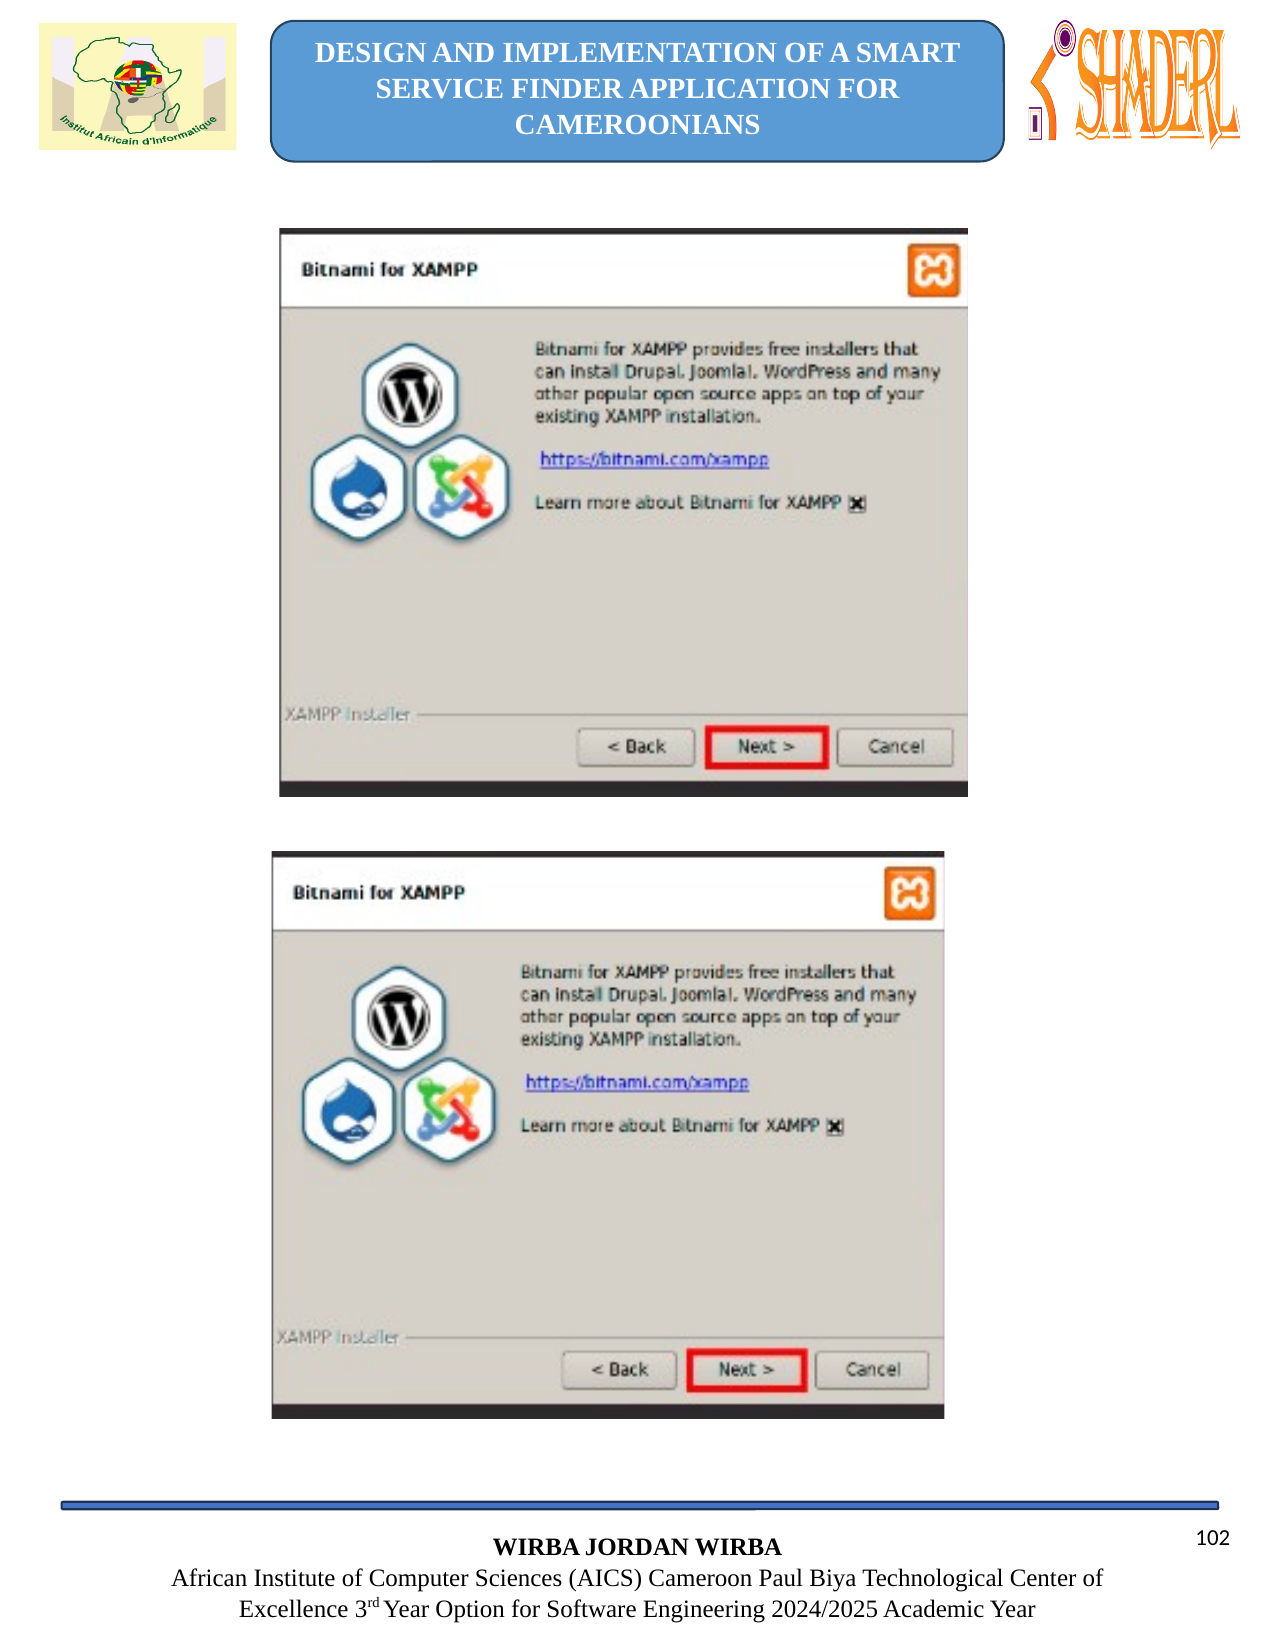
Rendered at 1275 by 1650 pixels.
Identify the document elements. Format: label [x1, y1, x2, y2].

picture [277, 228, 968, 793]
picture [38, 23, 237, 150]
picture [1028, 20, 1241, 150]
picture [269, 851, 943, 1416]
